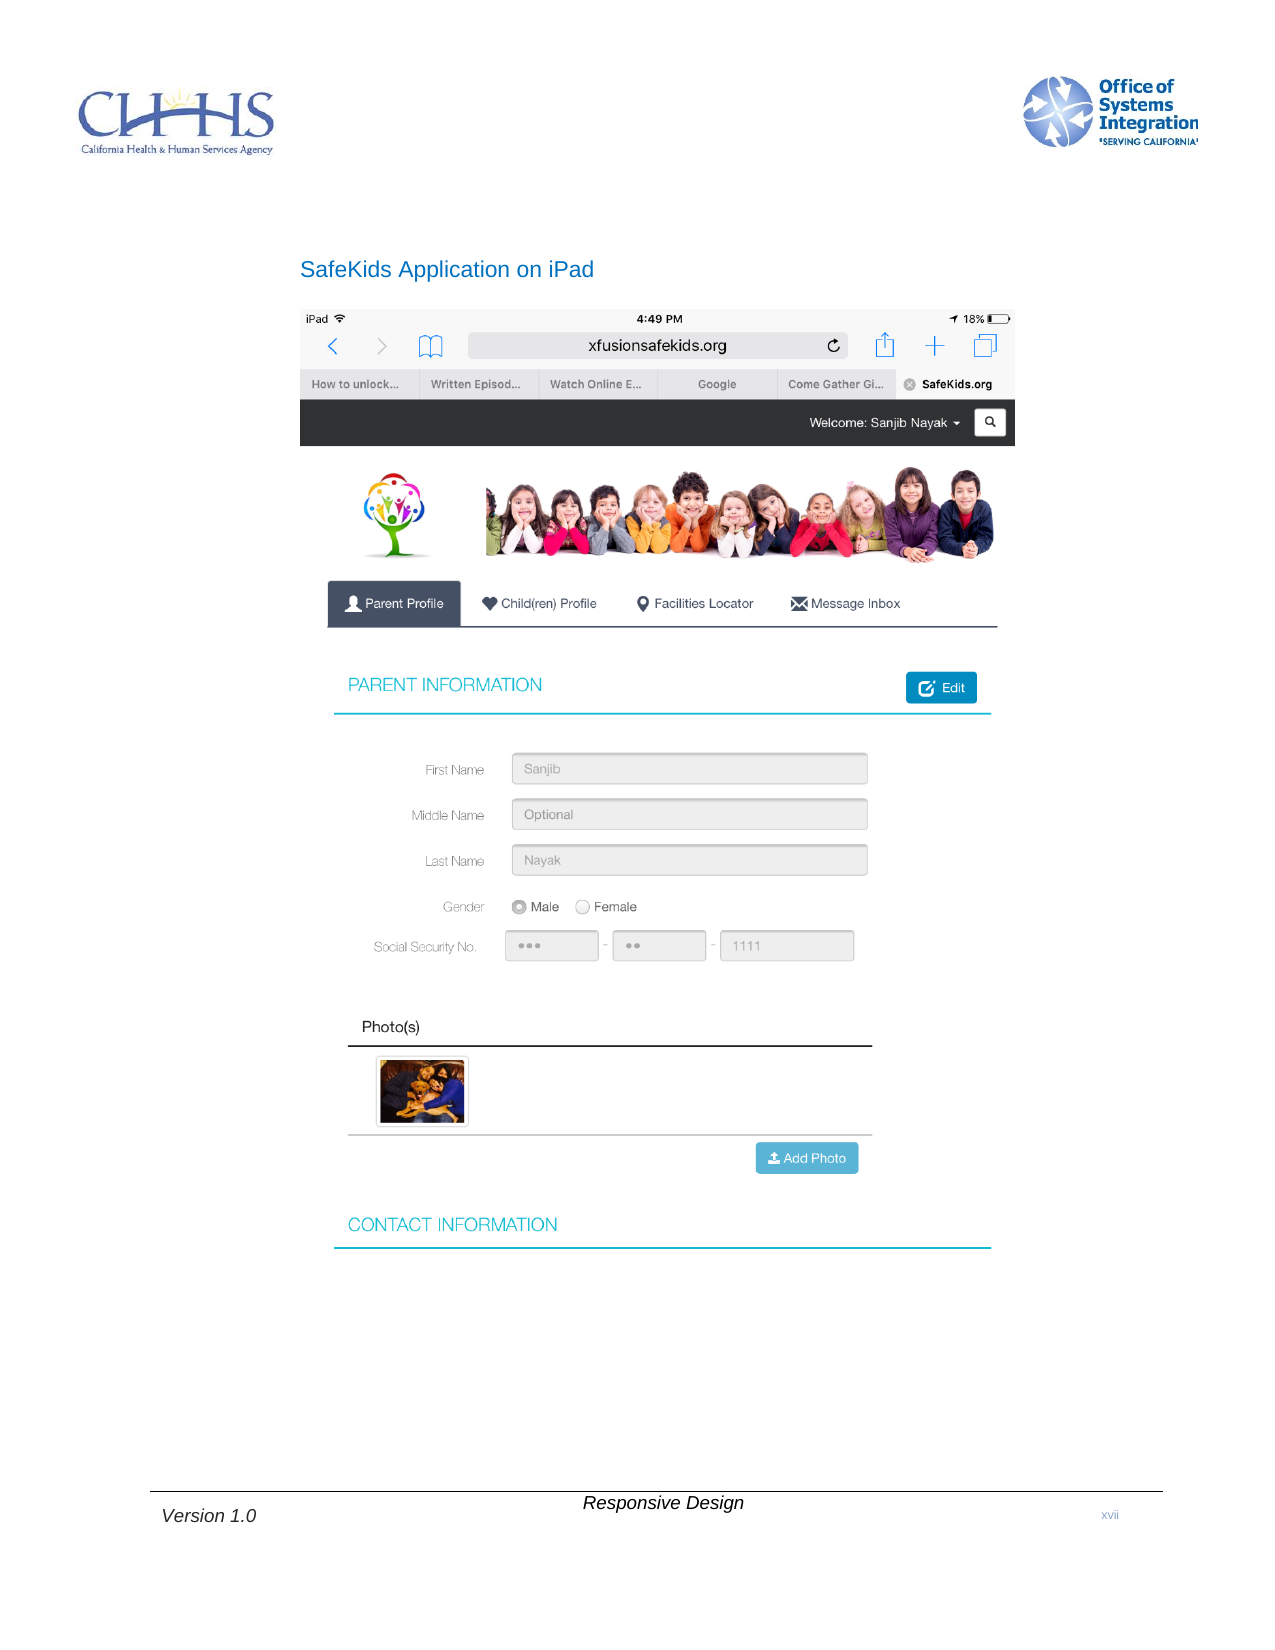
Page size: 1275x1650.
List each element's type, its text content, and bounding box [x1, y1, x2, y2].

picture [1021, 75, 1198, 149]
text SafeKids Application on iPad [225, 256, 1125, 283]
picture [300, 309, 1015, 1263]
picture [75, 87, 277, 156]
